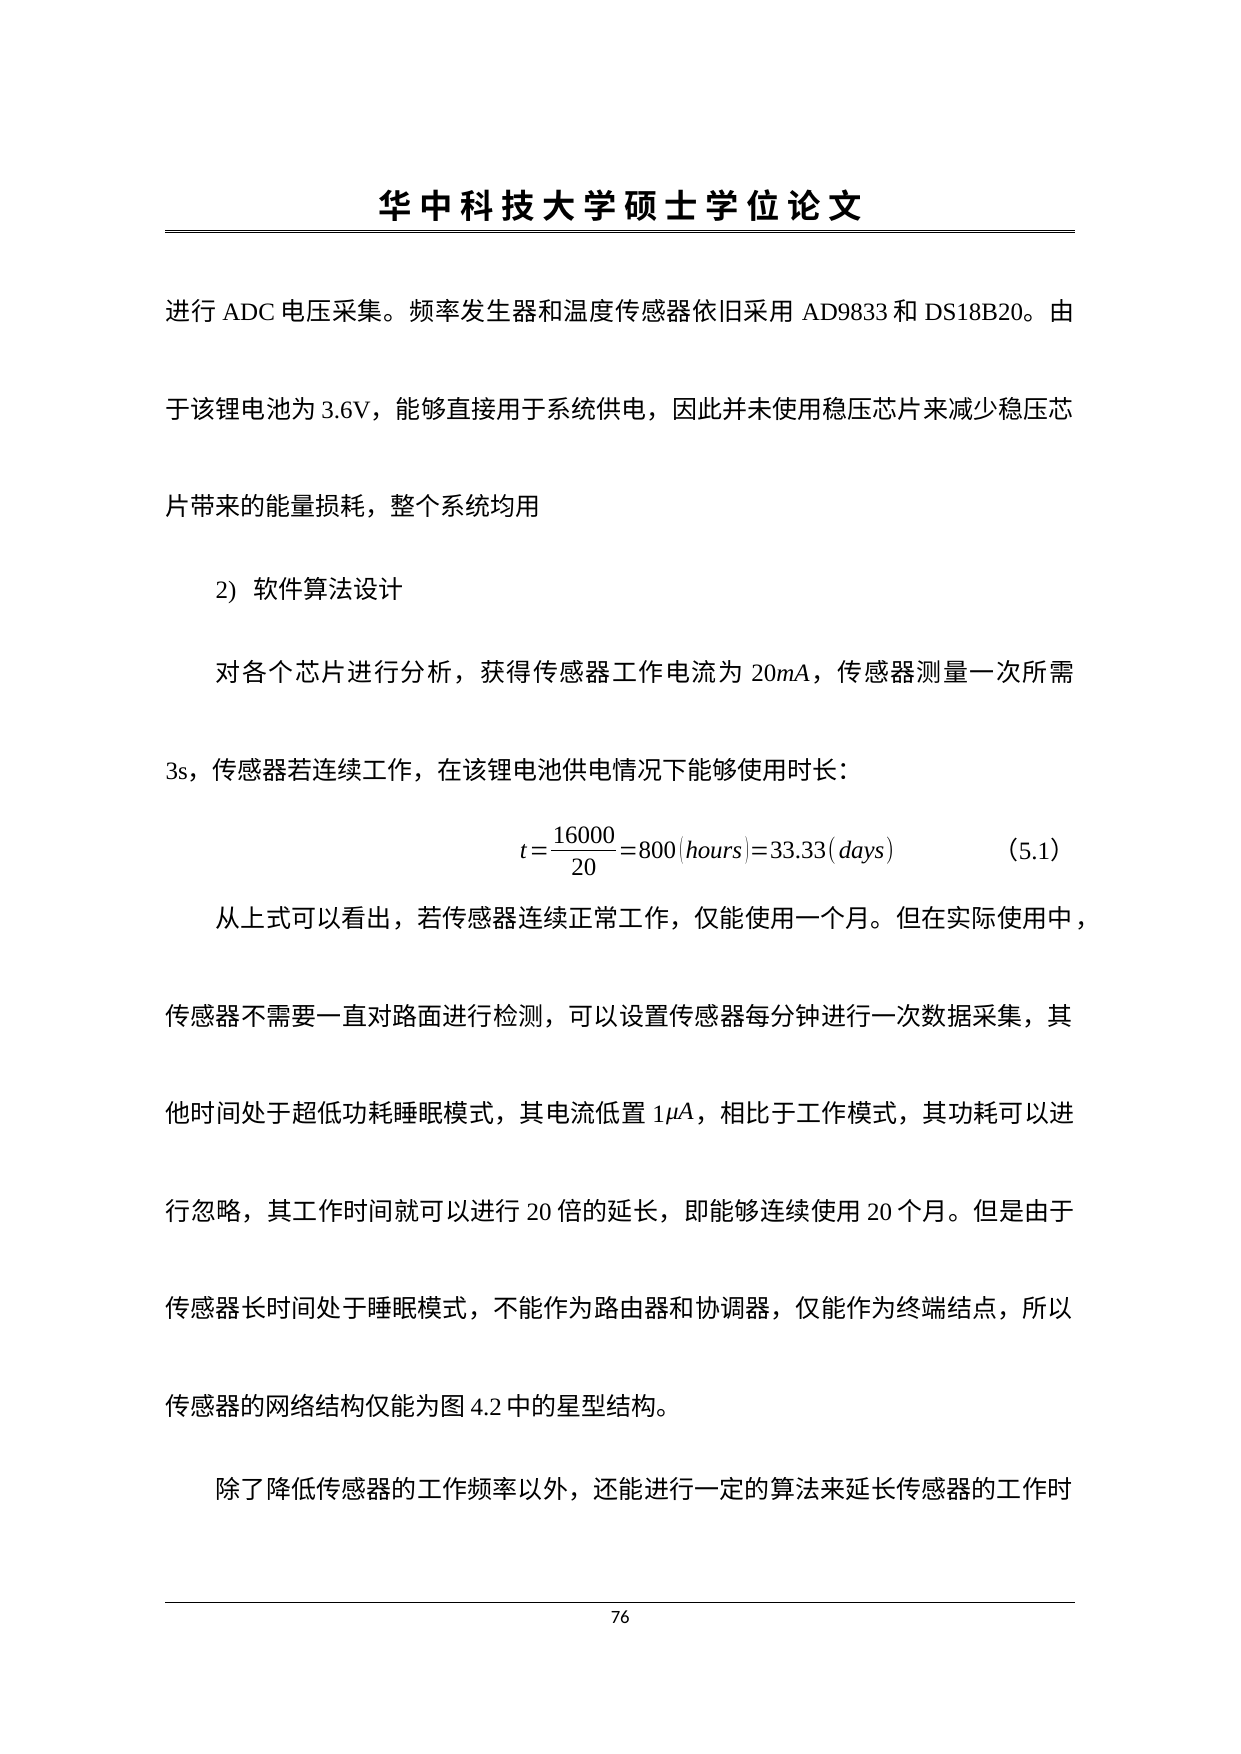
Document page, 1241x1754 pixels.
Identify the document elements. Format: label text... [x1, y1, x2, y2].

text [165, 1455, 1075, 1520]
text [165, 277, 1075, 537]
text （5.1） [165, 819, 1075, 884]
text 从上式可以看出，若传感器连续正常工作，仅能使用一个月。但在实际使用中，传感器不需要一直对路面进行检测，可以设置传感器每分钟进行一次数据采集，其他时间处于超低功耗睡眠模式，其电流低置1，相比于工作模式，其功耗可以进行忽略，其工作时间就可以进行20倍的延长，即能够连续使用20个月。但是由于传感器长时间处于睡眠模式，不能作为路由器和协调器，仅能作为终端结点，所以传感器的网络结构仅能为图4.2中的星型结构。 [165, 884, 1075, 1437]
text 对各个芯片进行分析，获得传感器工作电流为20mA，传感器测量一次所需3s，传感器若连续工作，在该锂电池供电情况下能够使用时长： [165, 638, 1075, 801]
list 软件算法设计 [215, 555, 1075, 620]
